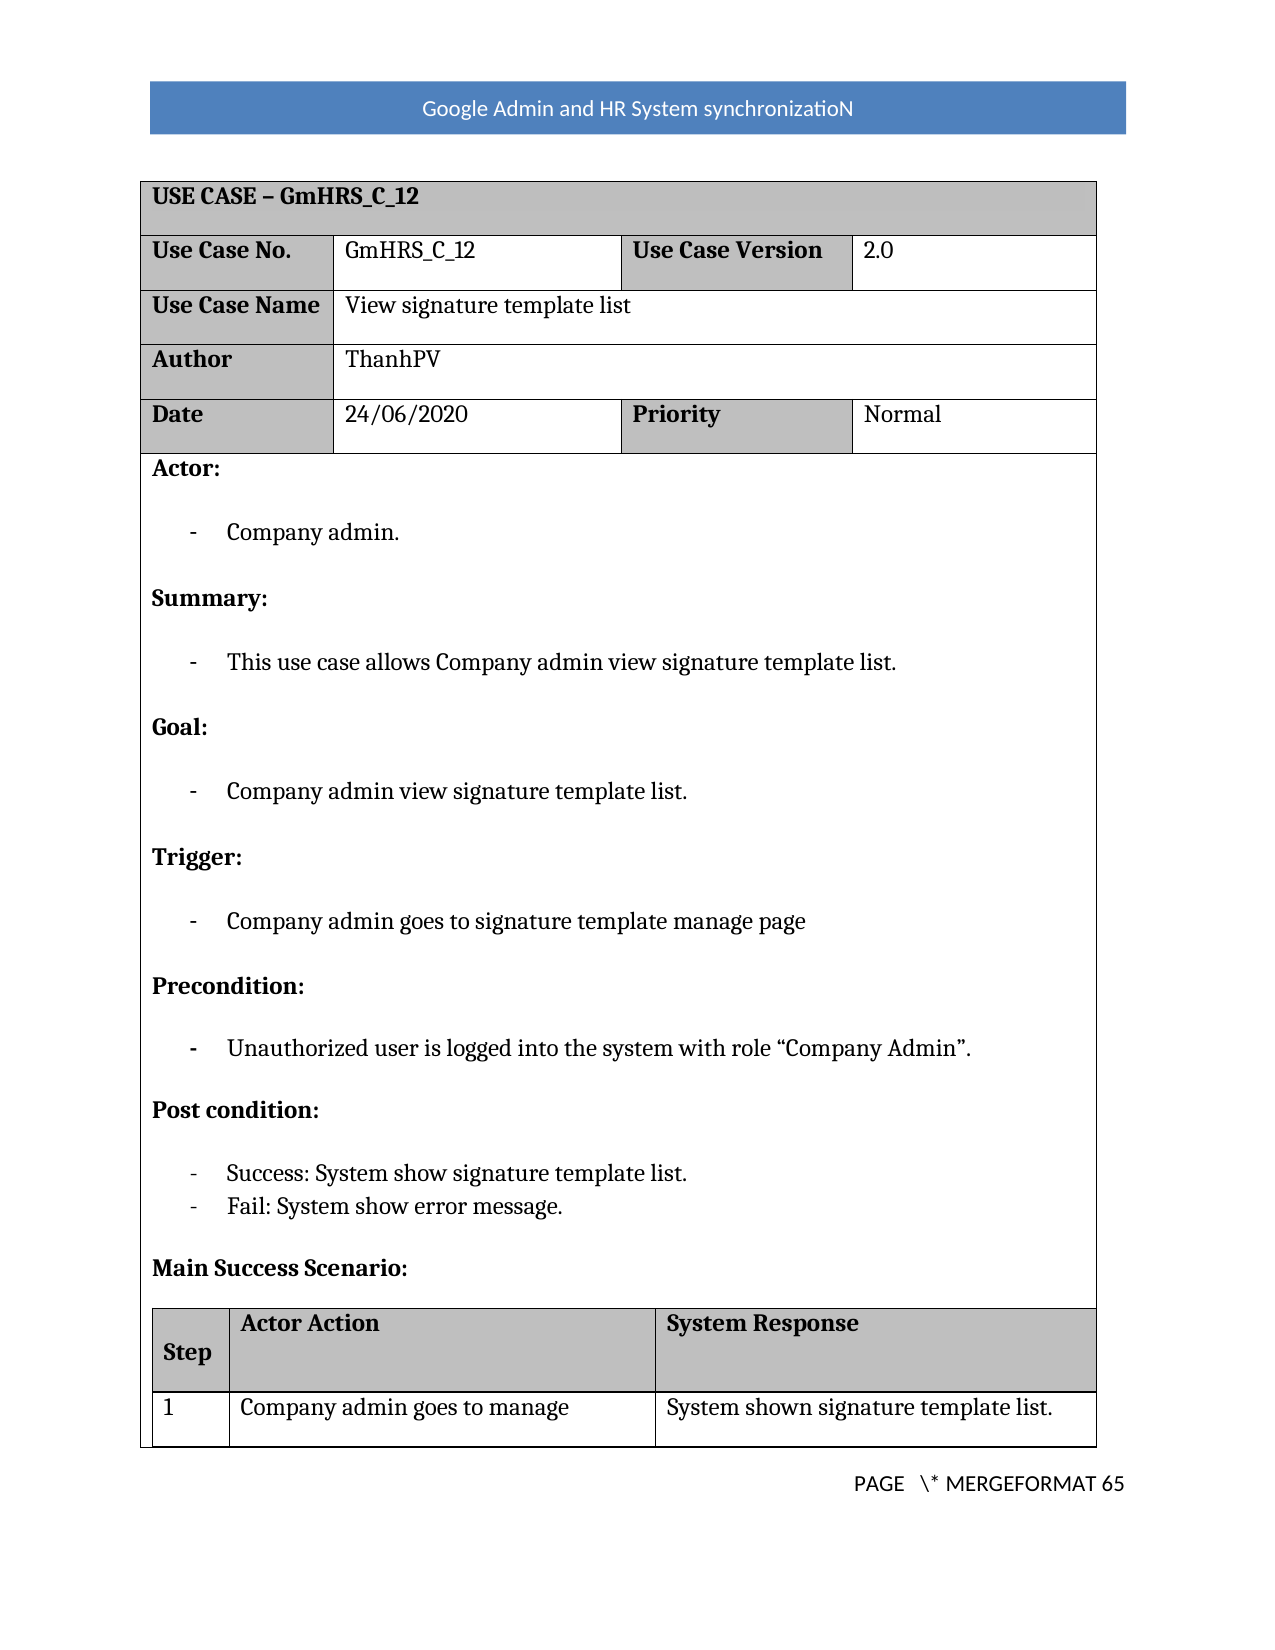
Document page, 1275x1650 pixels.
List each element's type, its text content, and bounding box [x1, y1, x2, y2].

table_cell Normal [853, 400, 1096, 453]
table_cell Use Case No. [141, 236, 333, 290]
table_cell Priority [622, 400, 852, 453]
table_cell Use Case Version [622, 236, 852, 290]
table_cell ThanhPV [334, 345, 1096, 399]
table_cell Use Case Name [141, 291, 333, 344]
table_cell Author [141, 345, 333, 399]
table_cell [141, 454, 1096, 1447]
table_cell GmHRS_C_12 [334, 236, 621, 290]
table_cell 2.0 [853, 236, 1096, 290]
table_cell Date [141, 400, 333, 453]
table_cell View signature template list [334, 291, 1096, 344]
table_header USE CASE – GmHRS_C_12 [141, 182, 1096, 235]
table_cell 24/06/2020 [334, 400, 621, 453]
